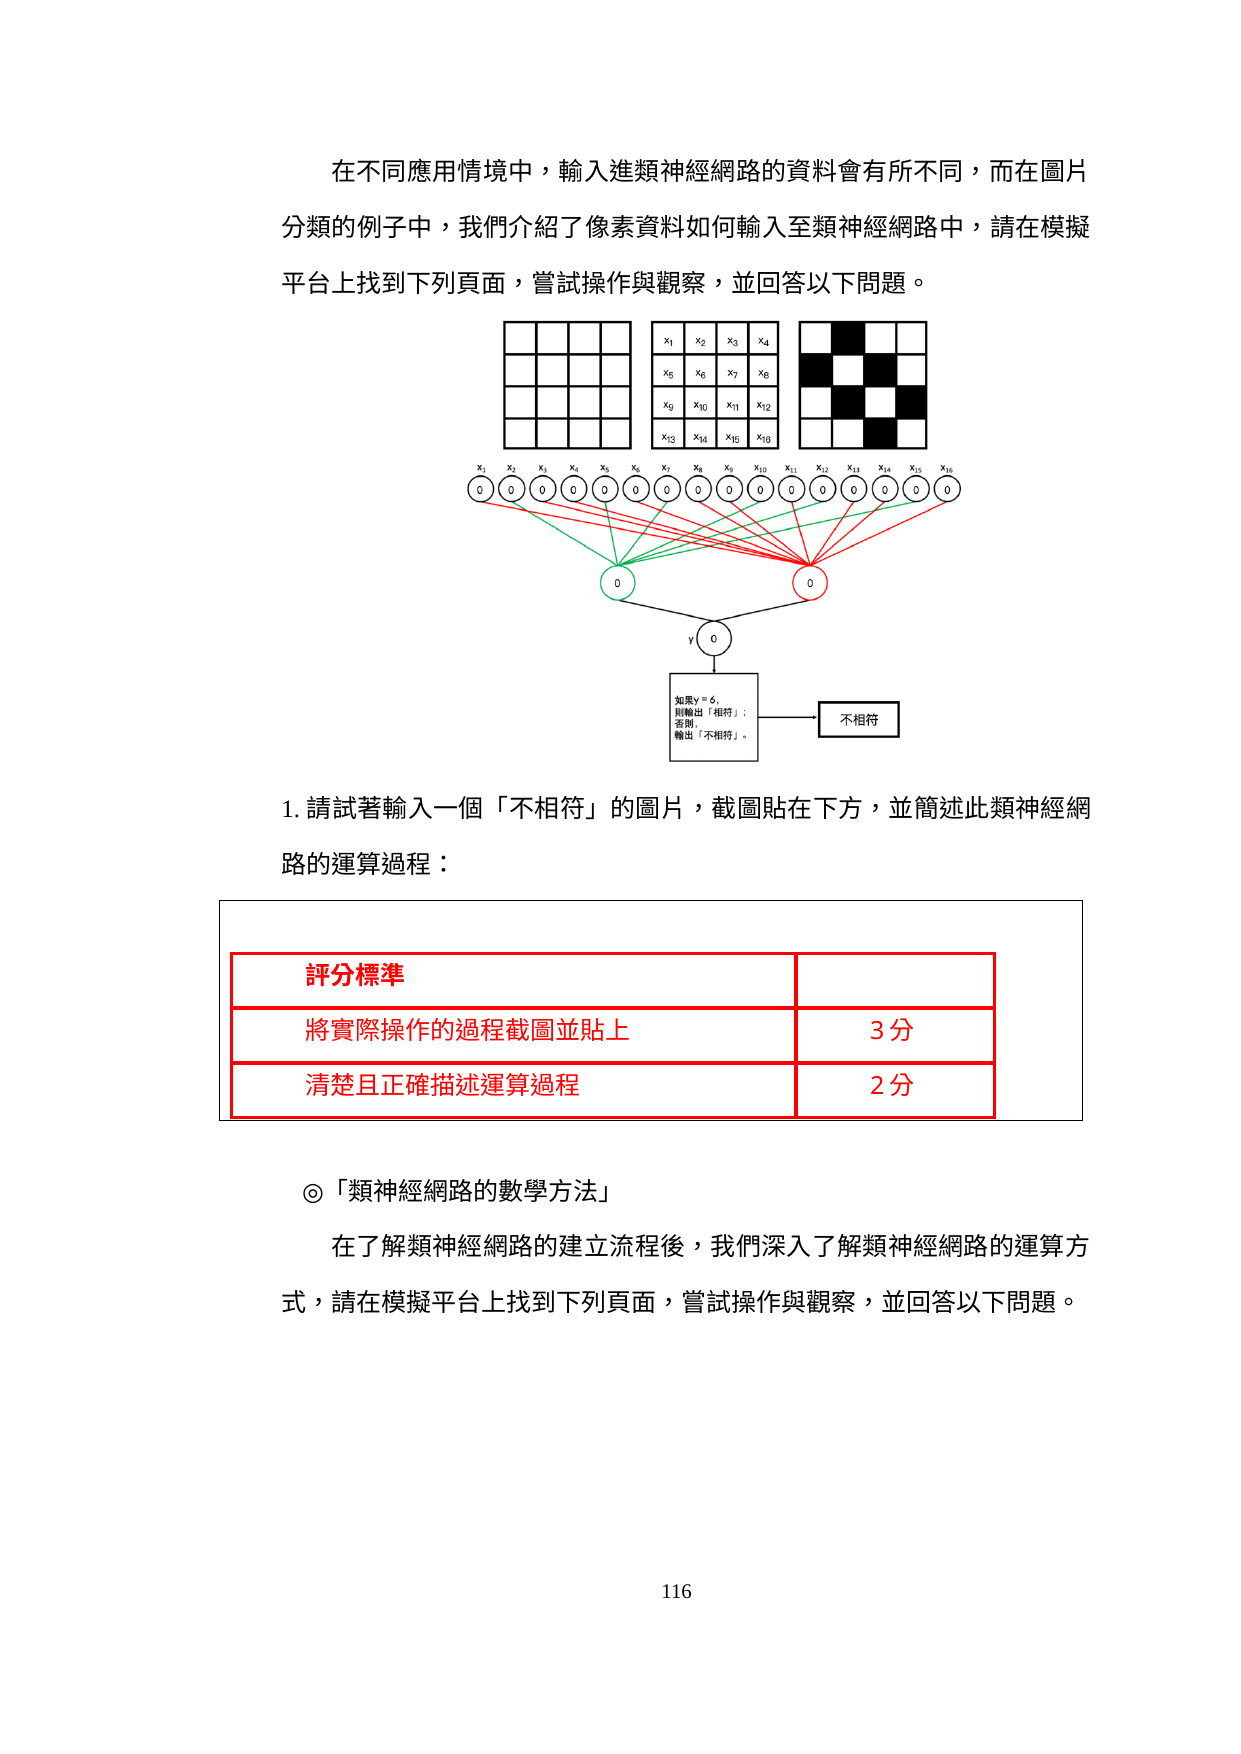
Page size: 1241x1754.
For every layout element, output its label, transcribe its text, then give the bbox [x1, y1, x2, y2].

picture [448, 318, 976, 774]
text 1. 請試著輸入一個「不相符」的圖片，截圖貼在下方，並簡述此類神經網路的運算過程： [281, 788, 1092, 881]
text 在不同應用情境中，輸入進類神經網路的資料會有所不同，而在圖片分類的例子中，我們介紹了像素資料如何輸入至類神經網路中，請在模擬平台上找到下列頁面，嘗試操作與觀察，並回答以下問題。 [281, 151, 1092, 301]
table_header [220, 901, 1082, 1119]
text 在了解類神經網路的建立流程後，我們深入了解類神經網路的運算方式，請在模擬平台上找到下列頁面，嘗試操作與觀察，並回答以下問題。 [281, 1226, 1092, 1320]
text ◎「類神經網路的數學方法」 [281, 1172, 1092, 1208]
